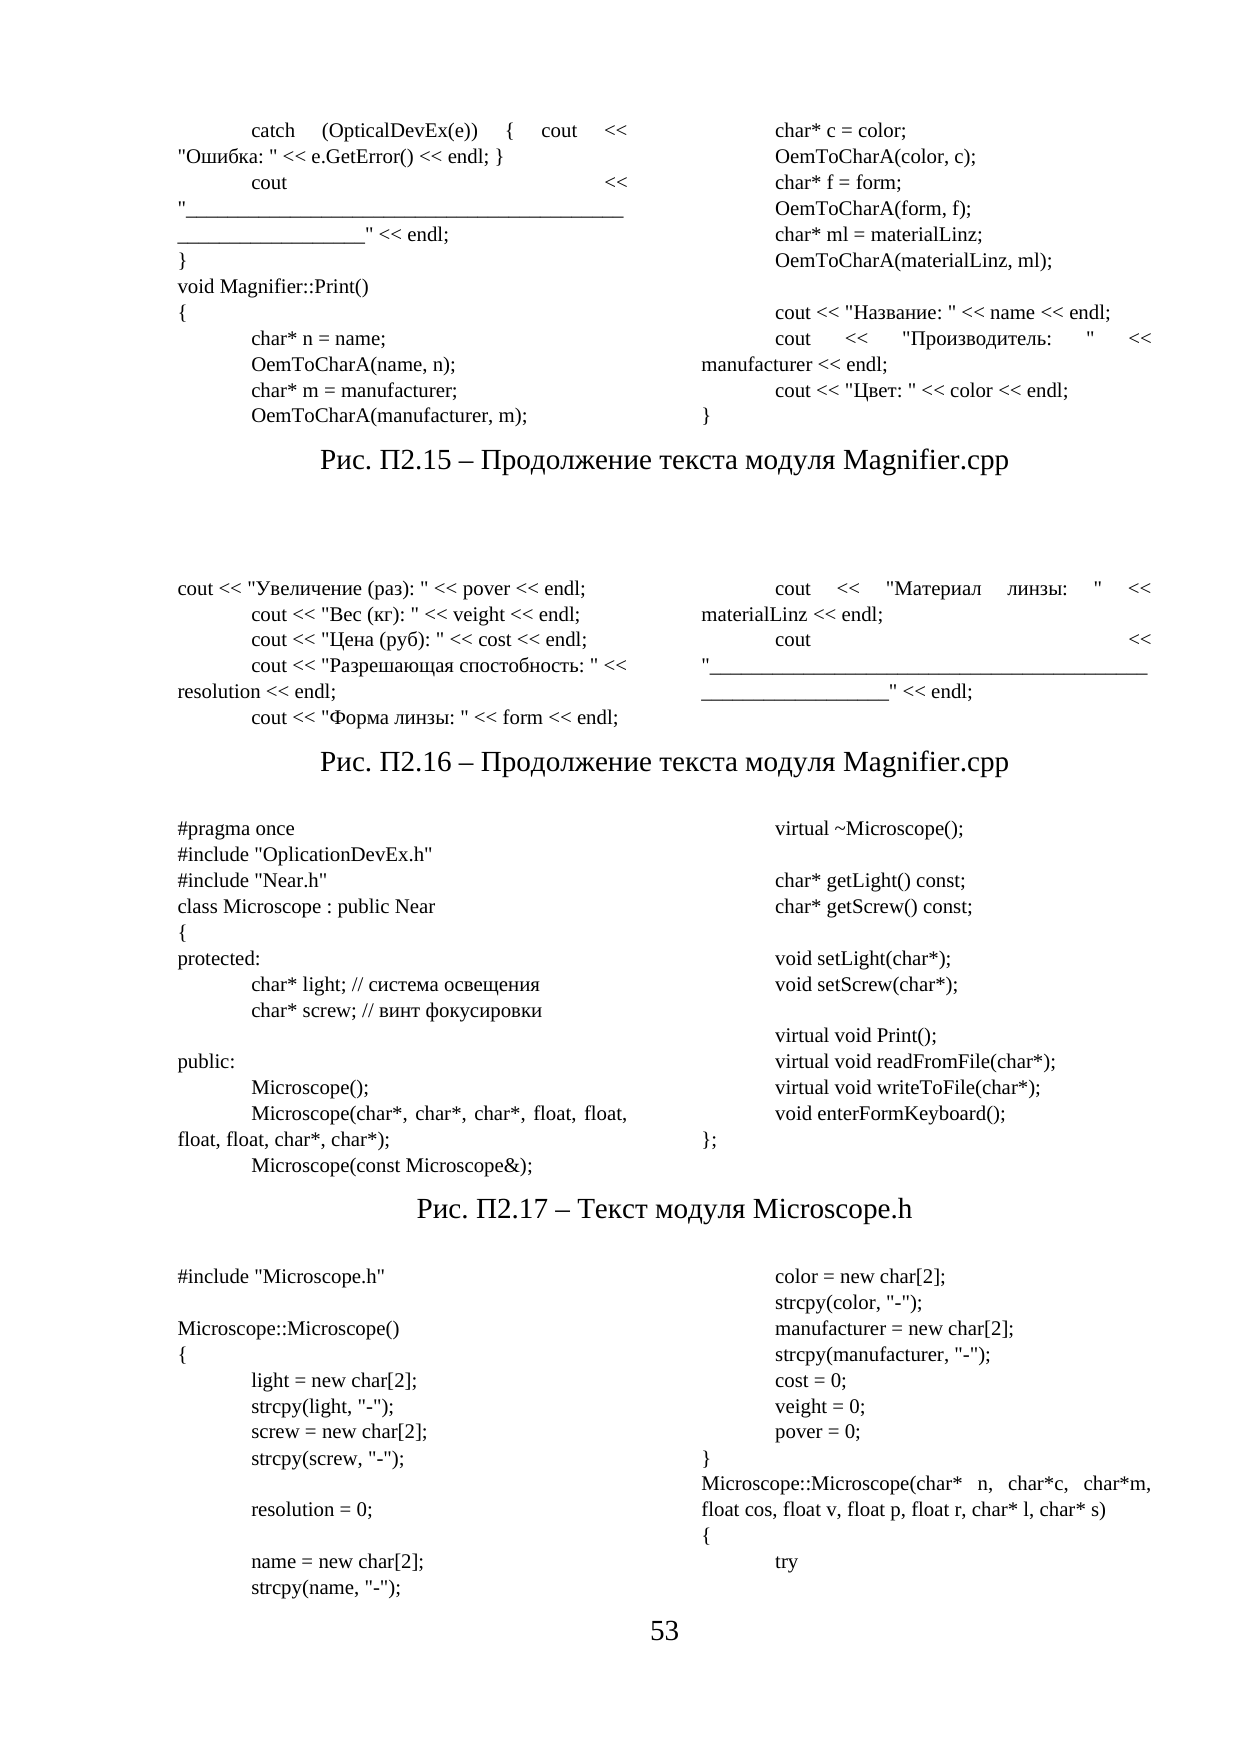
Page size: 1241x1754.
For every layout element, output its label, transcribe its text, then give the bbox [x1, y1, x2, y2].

text Рис. П2.16 – Продолжение текста модуля Magnifier.cpp [177, 744, 1152, 777]
text screw = new char[2]; [177, 1419, 627, 1443]
text char* getScrew() const; [701, 894, 1152, 918]
text Microscope(const Microscope&); [177, 1153, 627, 1177]
text manufacturer = new char[2]; [701, 1316, 1152, 1340]
text #include "Microscope.h" [177, 1264, 627, 1288]
text { [177, 300, 627, 324]
text protected: [177, 946, 627, 970]
text { [701, 1523, 1152, 1547]
text strcpy(light, "-"); [177, 1393, 627, 1418]
text char* c = color; [701, 118, 1152, 142]
text cout << "Форма линзы: " << form << endl; [177, 705, 627, 729]
text try [701, 1549, 1152, 1573]
text virtual ~Microscope(); [701, 816, 1152, 840]
text Рис. П2.17 – Текст модуля Microscope.h [177, 1192, 1152, 1225]
text public: [177, 1049, 627, 1073]
text char* ml = materialLinz; [701, 222, 1152, 246]
text cout << "Производитель: " << manufacturer << endl; [701, 326, 1152, 376]
text char* getLight() const; [701, 868, 1152, 892]
text #include "Near.h" [177, 868, 627, 892]
text strcpy(manufacturer, "-"); [701, 1342, 1152, 1366]
text char* f = form; [701, 170, 1152, 194]
text void setScrew(char*); [701, 972, 1152, 996]
text cout << "Цена (руб): " << cost << endl; [177, 627, 627, 651]
text { [177, 1342, 627, 1366]
text OemToCharA(manufacturer, m); [177, 403, 627, 427]
text #include "OplicationDevEx.h" [177, 842, 627, 866]
text virtual void readFromFile(char*); [701, 1049, 1152, 1073]
text char* screw; // винт фокусировки [177, 997, 627, 1022]
text #pragma once [177, 816, 627, 840]
text void enterFormKeyboard(); [701, 1101, 1152, 1125]
text color = new char[2]; [701, 1264, 1152, 1288]
text char* m = manufacturer; [177, 377, 627, 402]
text }; [701, 1127, 1152, 1151]
text Microscope::Microscope() [177, 1316, 627, 1340]
text virtual void writeToFile(char*); [701, 1075, 1152, 1099]
text strcpy(screw, "-"); [177, 1445, 627, 1469]
text cout << "____________________________________________________________" << endl; [701, 627, 1152, 703]
text } [177, 248, 627, 272]
text void Magnifier::Print() [177, 274, 627, 298]
text pover = 0; [701, 1419, 1152, 1443]
text resolution = 0; [177, 1497, 627, 1521]
text strcpy(name, "-"); [177, 1575, 627, 1599]
text virtual void Print(); [701, 1023, 1152, 1047]
text class Microscope : public Near [177, 894, 627, 918]
text Microscope::Microscope(char* n, char*c, char*m, float cos, float v, float p, float r, char* l, char* s) [701, 1471, 1152, 1521]
text cout << "Вес (кг): " << veight << endl; [177, 601, 627, 626]
text Microscope(); [177, 1075, 627, 1099]
text cout << "Название: " << name << endl; [701, 300, 1152, 324]
text OemToCharA(name, n); [177, 352, 627, 376]
text char* light; // система освещения [177, 972, 627, 996]
text } [701, 1445, 1152, 1469]
text cout << "Увеличение (раз): " << pover << endl; [177, 576, 627, 599]
text light = new char[2]; [177, 1368, 627, 1392]
text veight = 0; [701, 1393, 1152, 1418]
text cost = 0; [701, 1368, 1152, 1392]
text Microscope(char*, char*, char*, float, float, float, float, char*, char*); [177, 1101, 627, 1151]
text OemToCharA(color, c); [701, 144, 1152, 168]
text { [177, 920, 627, 944]
text void setLight(char*); [701, 946, 1152, 970]
text strcpy(color, "-"); [701, 1290, 1152, 1314]
text char* n = name; [177, 326, 627, 350]
text cout << "Цвет: " << color << endl; [701, 377, 1152, 402]
text } [701, 403, 1152, 427]
text OemToCharA(form, f); [701, 196, 1152, 220]
text OemToCharA(materialLinz, ml); [701, 248, 1152, 272]
text cout << "Материал линзы: " << materialLinz << endl; [701, 576, 1152, 626]
text name = new char[2]; [177, 1549, 627, 1573]
text cout << "Разрешающая спостобность: " << resolution << endl; [177, 653, 627, 703]
text Рис. П2.15 – Продолжение текста модуля Magnifier.cpp [177, 442, 1152, 475]
text catch (OpticalDevEx(e)) { cout << "Ошибка: " << e.GetError() << endl; } [177, 118, 627, 168]
text cout << "____________________________________________________________" << endl; [177, 170, 627, 246]
